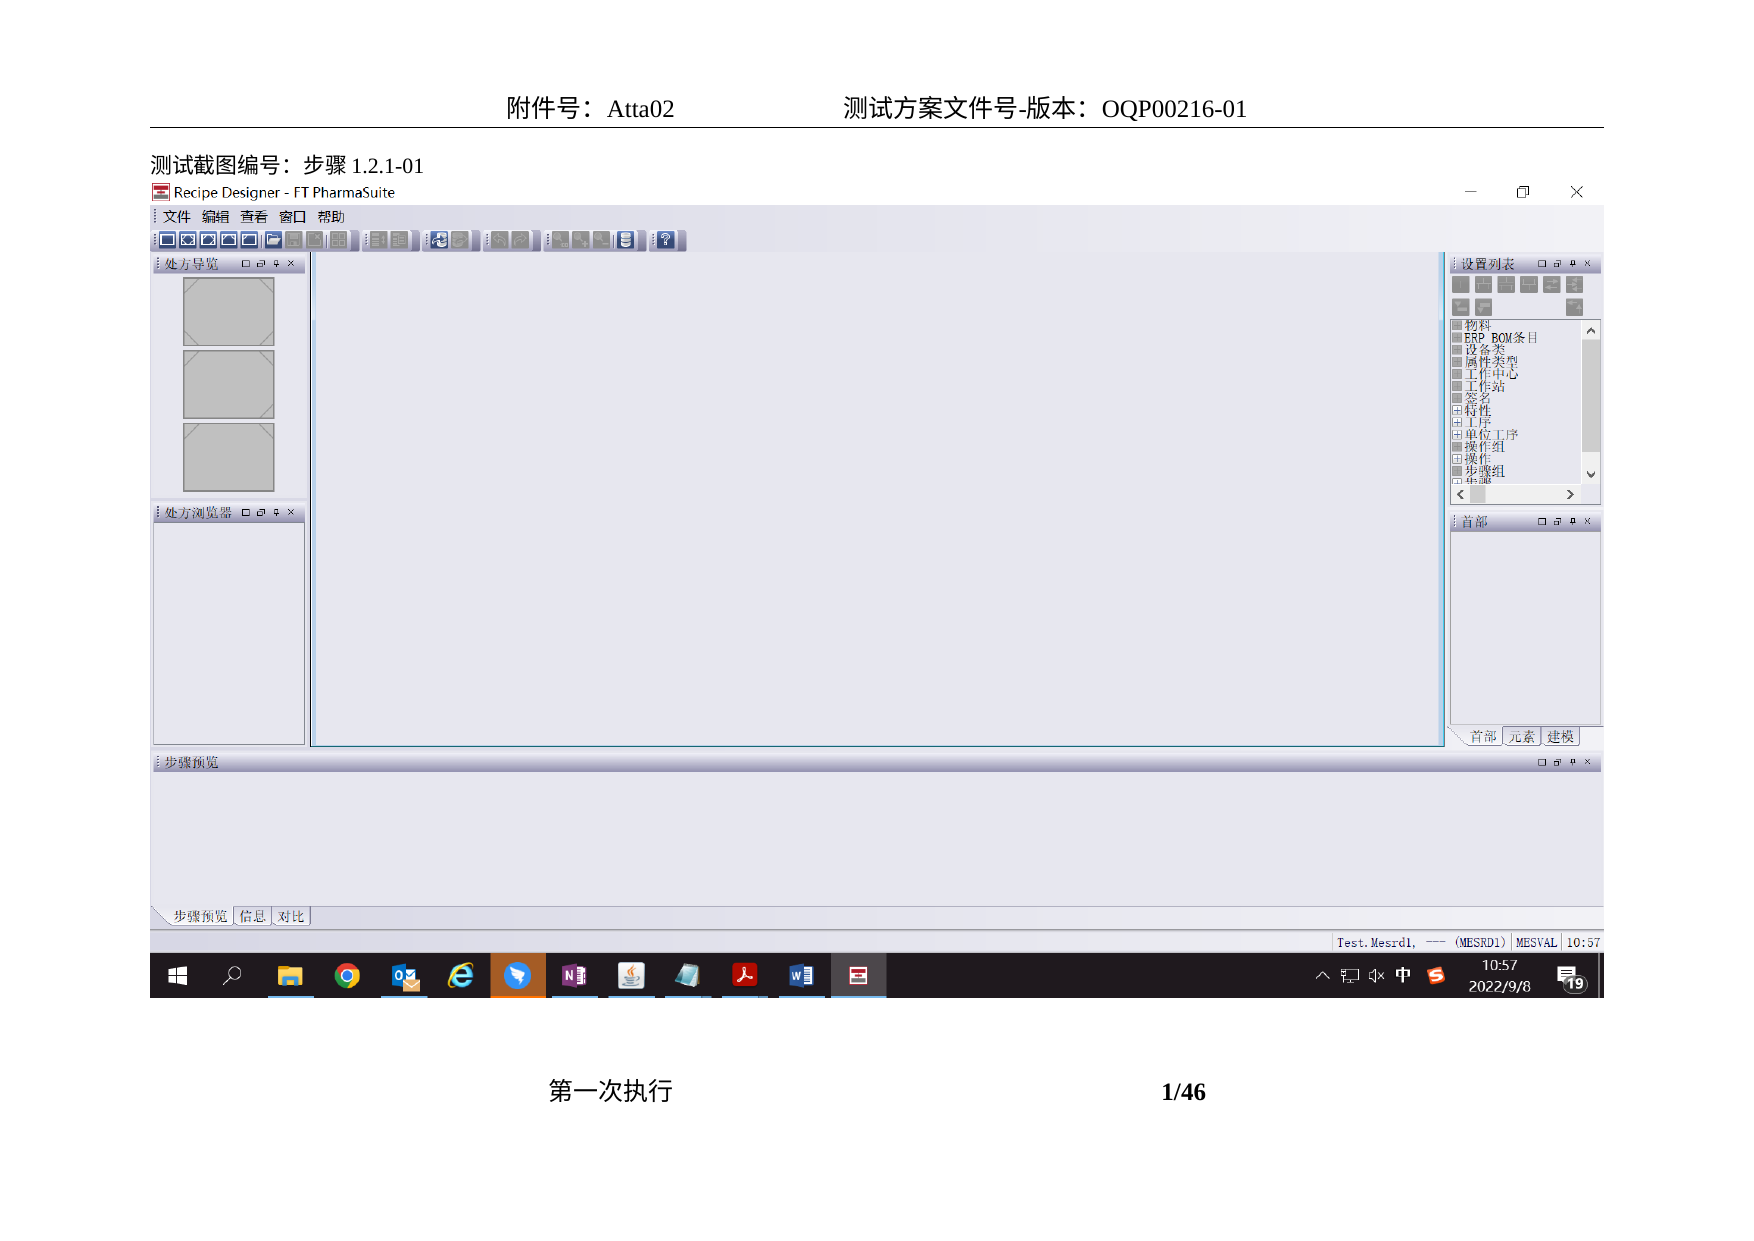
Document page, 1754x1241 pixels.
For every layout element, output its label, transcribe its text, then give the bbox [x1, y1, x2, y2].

text 测试截图编号：步骤1.2.1-01 [150, 147, 1604, 180]
picture [150, 180, 1604, 998]
